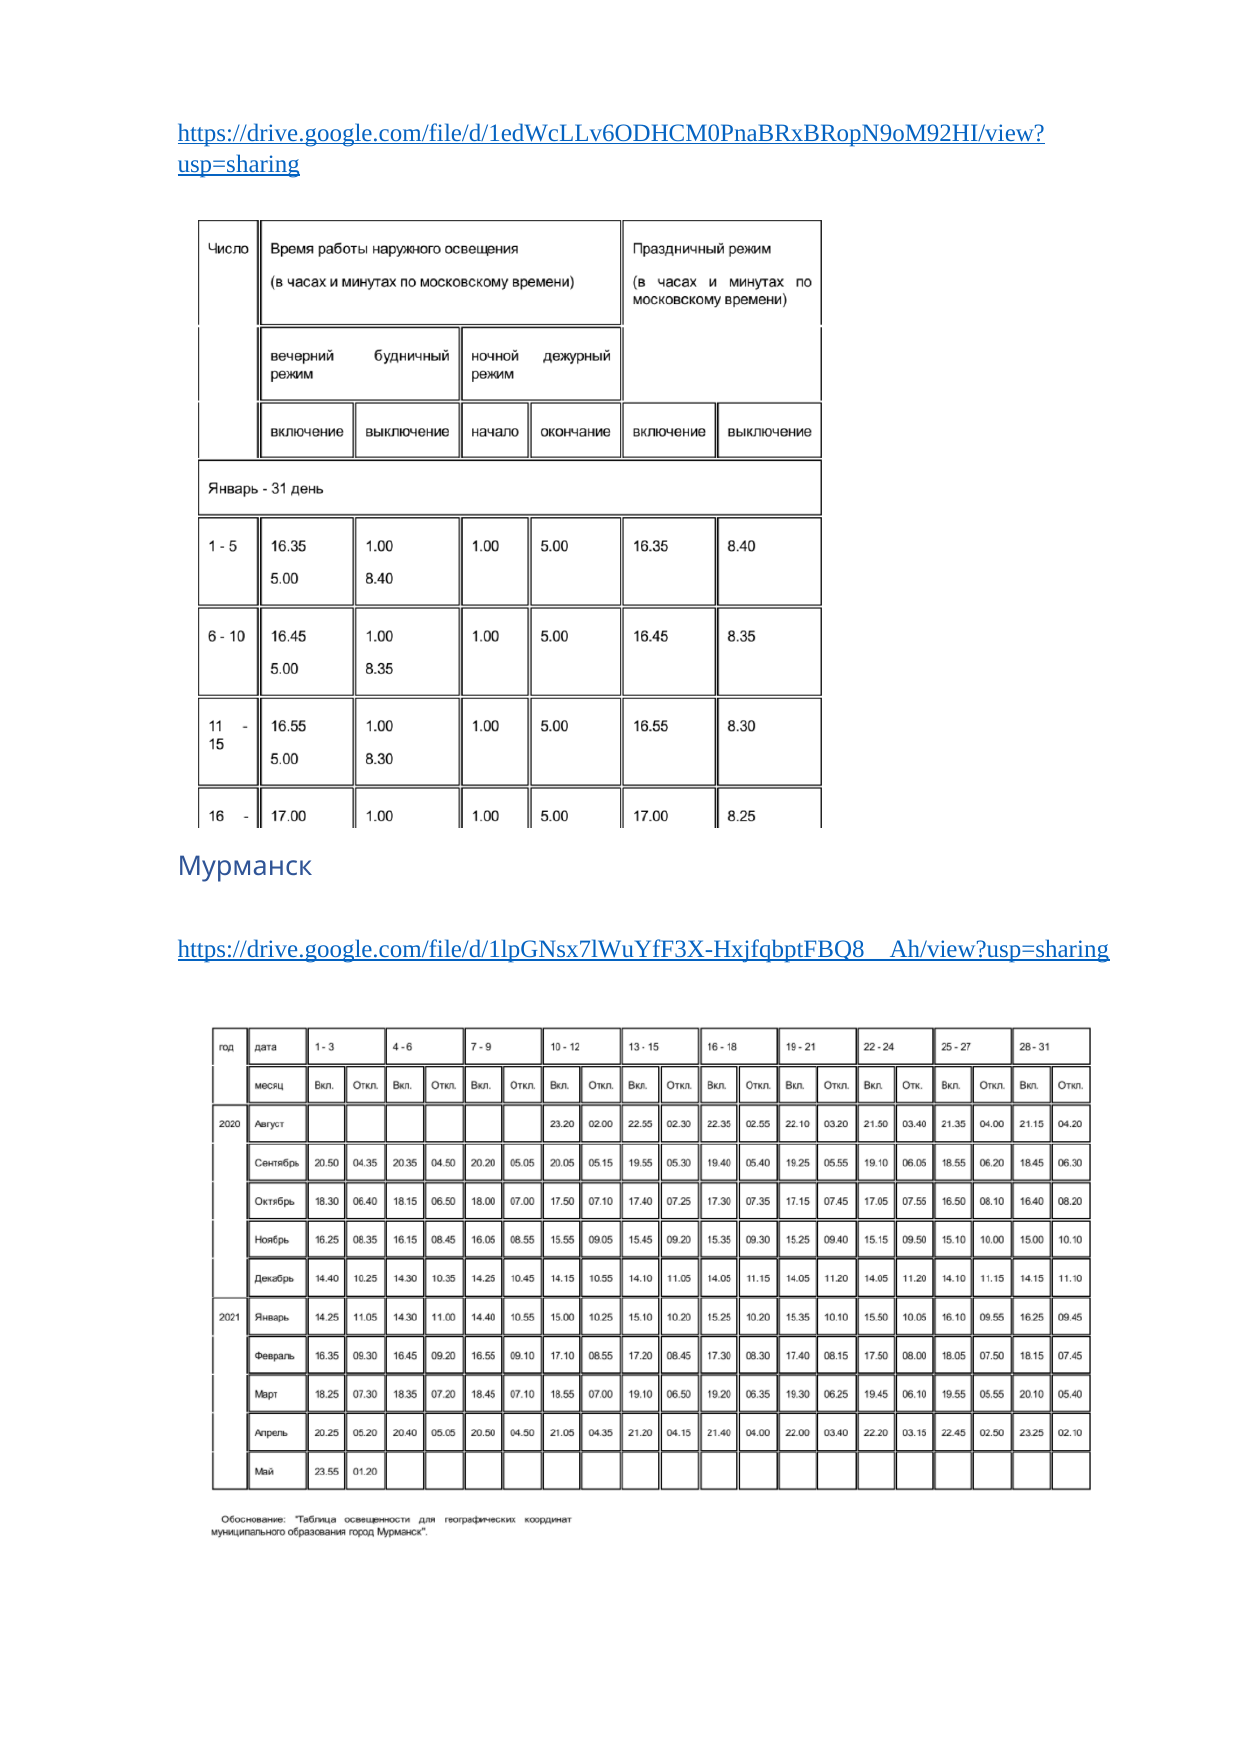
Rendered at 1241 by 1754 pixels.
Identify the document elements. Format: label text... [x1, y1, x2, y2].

subtitle Мурманск [177, 847, 1152, 883]
text https://drive.google.com/file/d/1edWcLLv6ODHCM0PnaBRxBRopN9oM92HI/view?usp=sharing [177, 118, 1152, 178]
text https://drive.google.com/file/d/1lpGNsx7lWuYfF3X-HxjfqbptFBQ8__Ah/view?usp=sharing [177, 934, 1152, 963]
picture [177, 981, 1123, 1569]
picture [177, 196, 840, 828]
